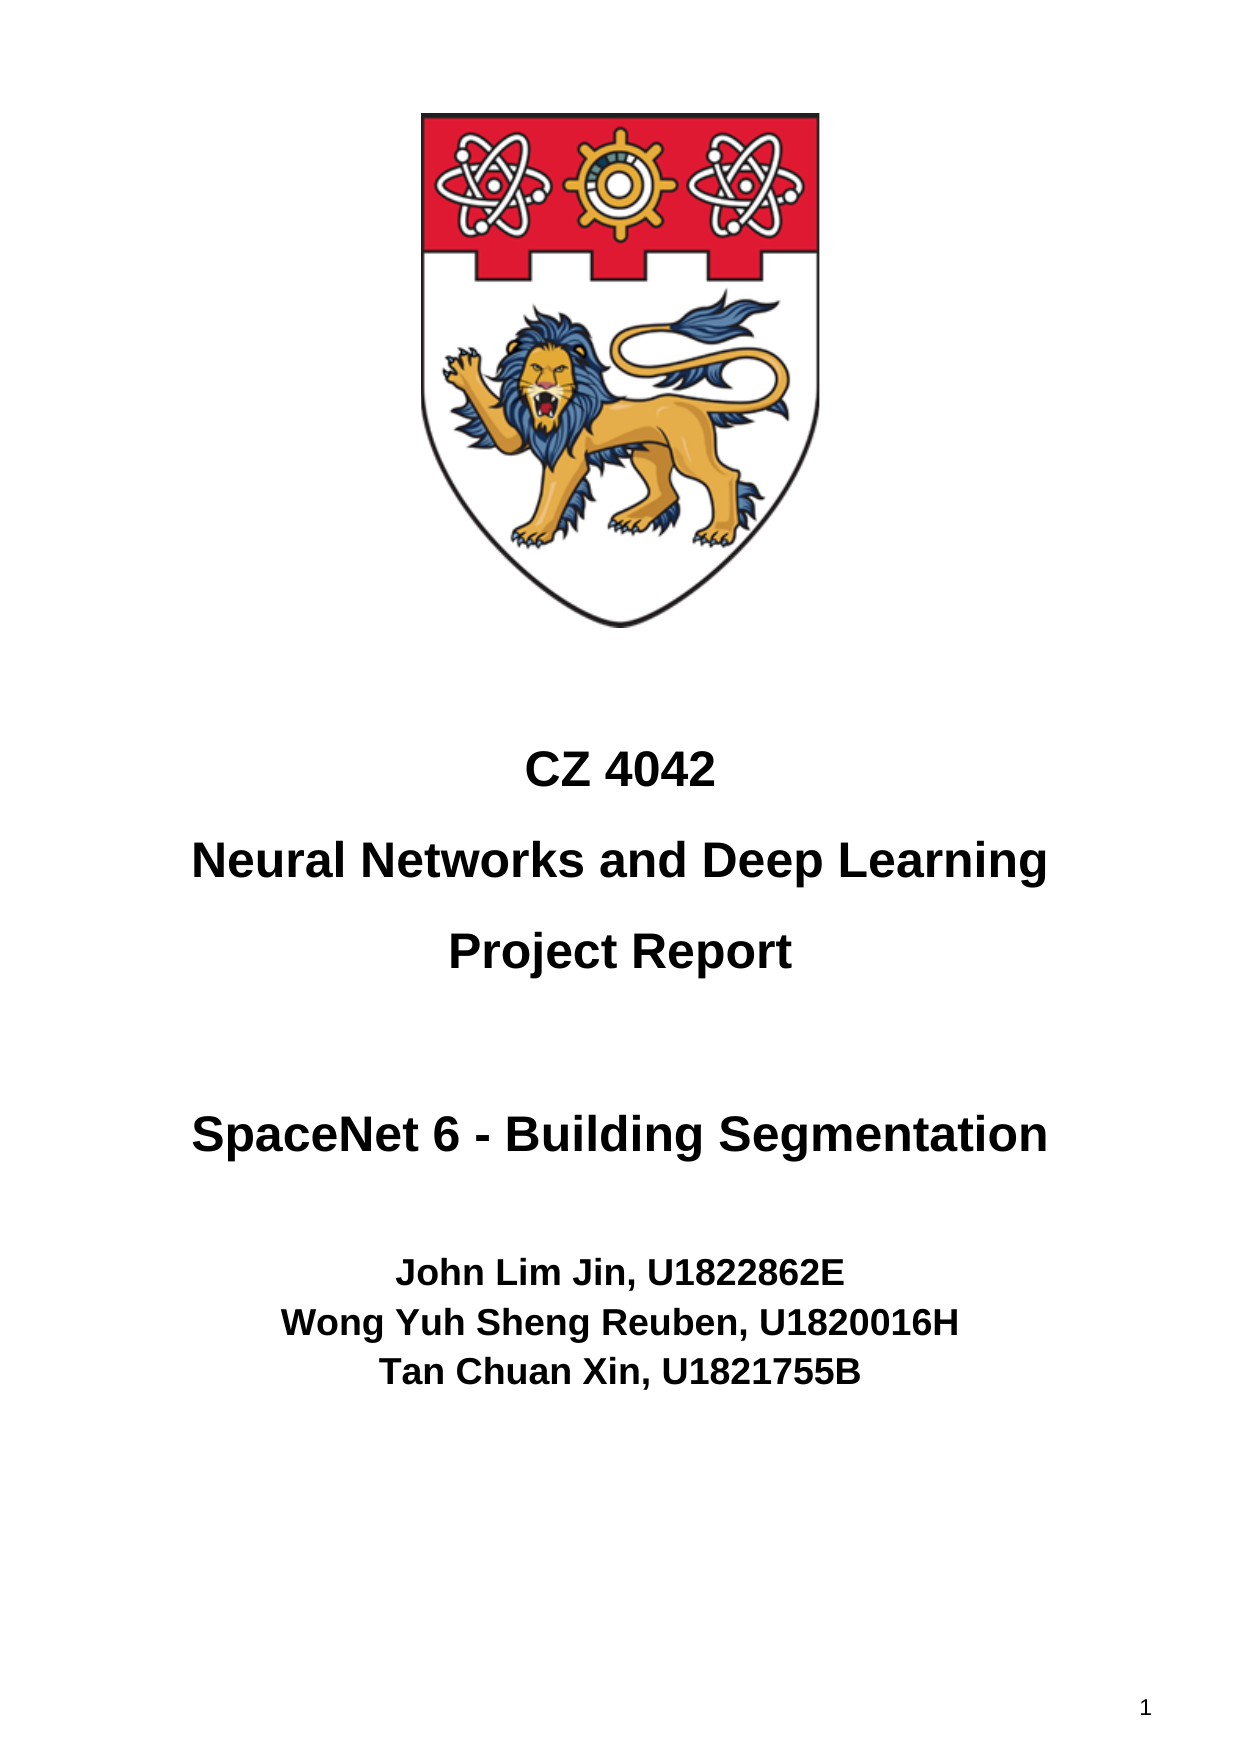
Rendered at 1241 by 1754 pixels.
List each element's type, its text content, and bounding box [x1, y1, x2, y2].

text Project Report [88, 922, 1152, 979]
picture [421, 113, 820, 628]
text Neural Networks and Deep Learning [88, 831, 1152, 888]
text John Lim Jin, U1822862E Wong Yuh Sheng Reuben, U1820016H Tan Chuan Xin, U1821755B [88, 1250, 1152, 1393]
text CZ 4042 [88, 740, 1152, 797]
text SpaceNet 6 - Building Segmentation [88, 1104, 1152, 1162]
